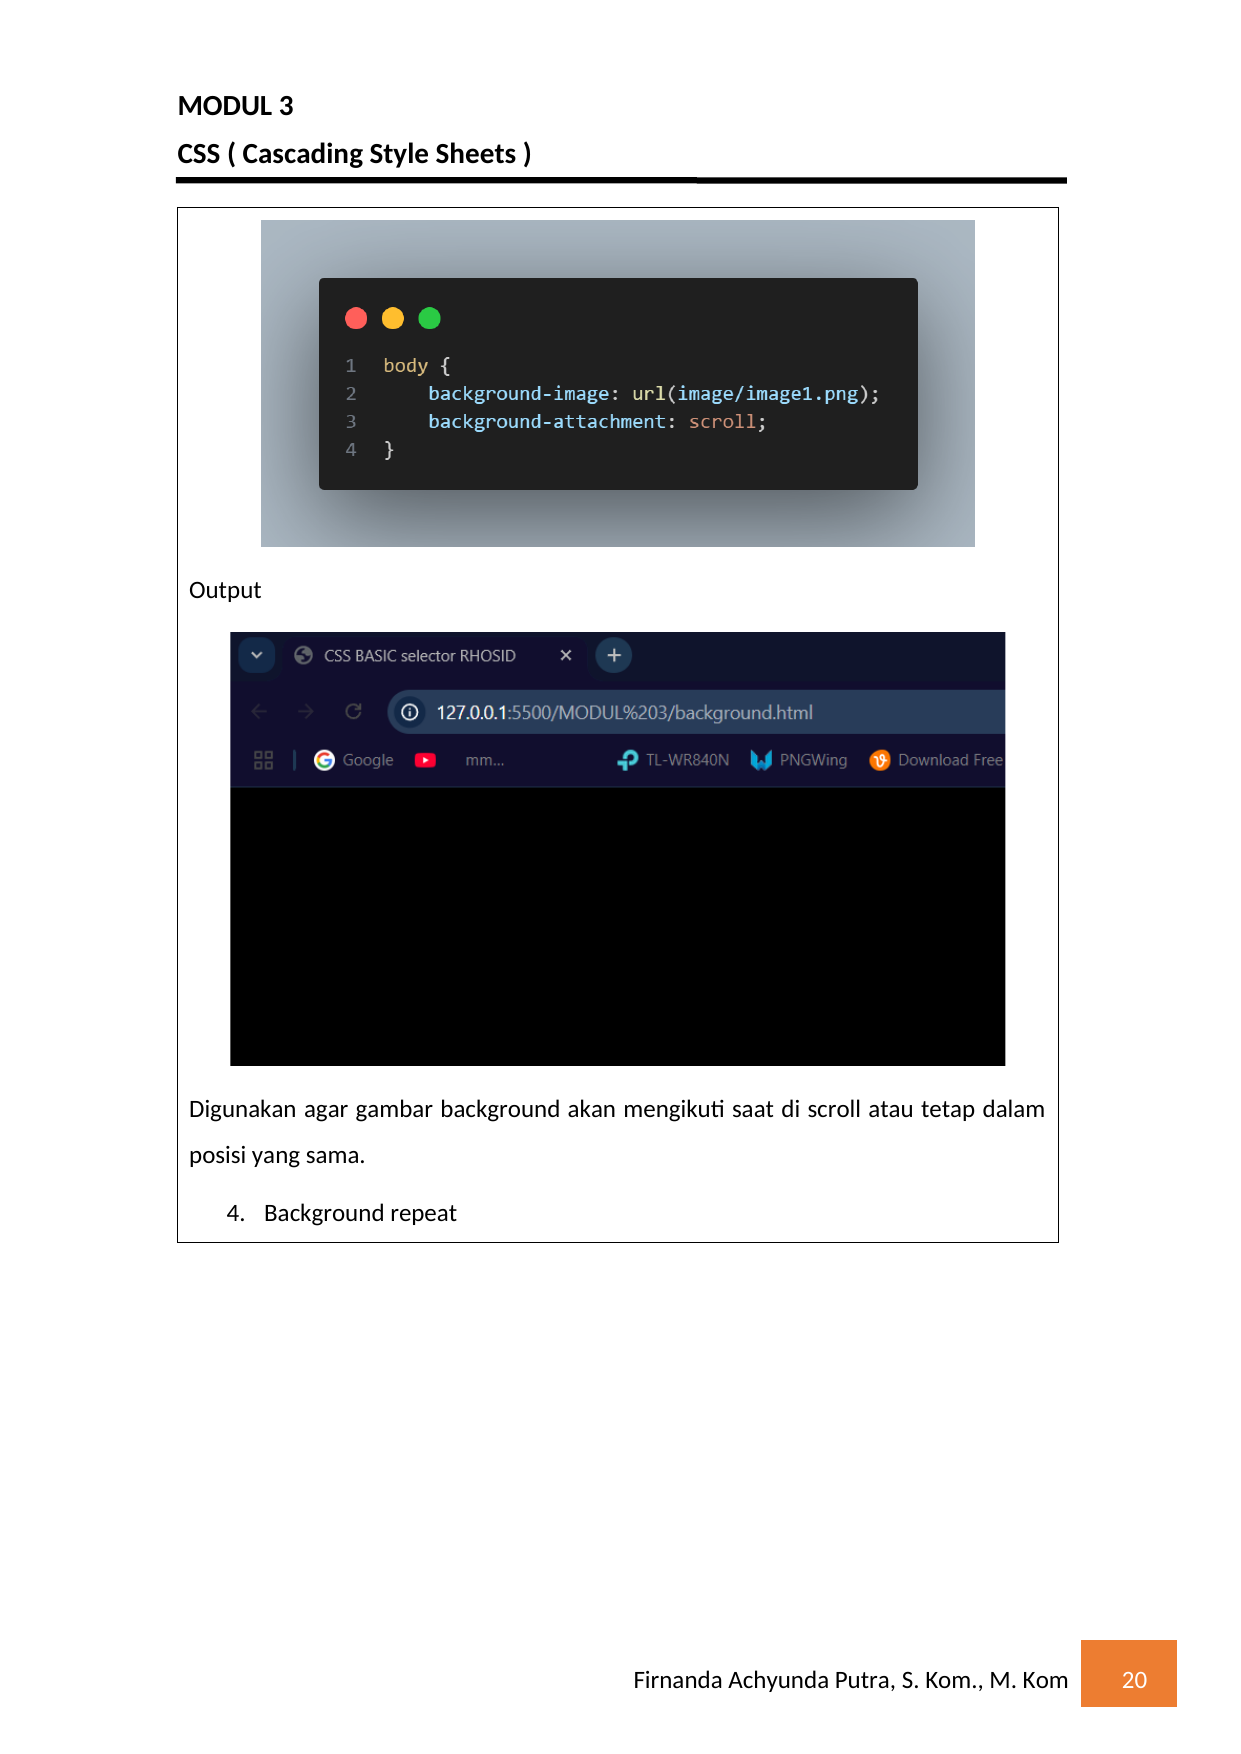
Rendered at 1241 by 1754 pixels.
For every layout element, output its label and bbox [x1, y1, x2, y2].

picture [230, 632, 1006, 1066]
table_header [178, 208, 1058, 1242]
picture [261, 220, 975, 547]
